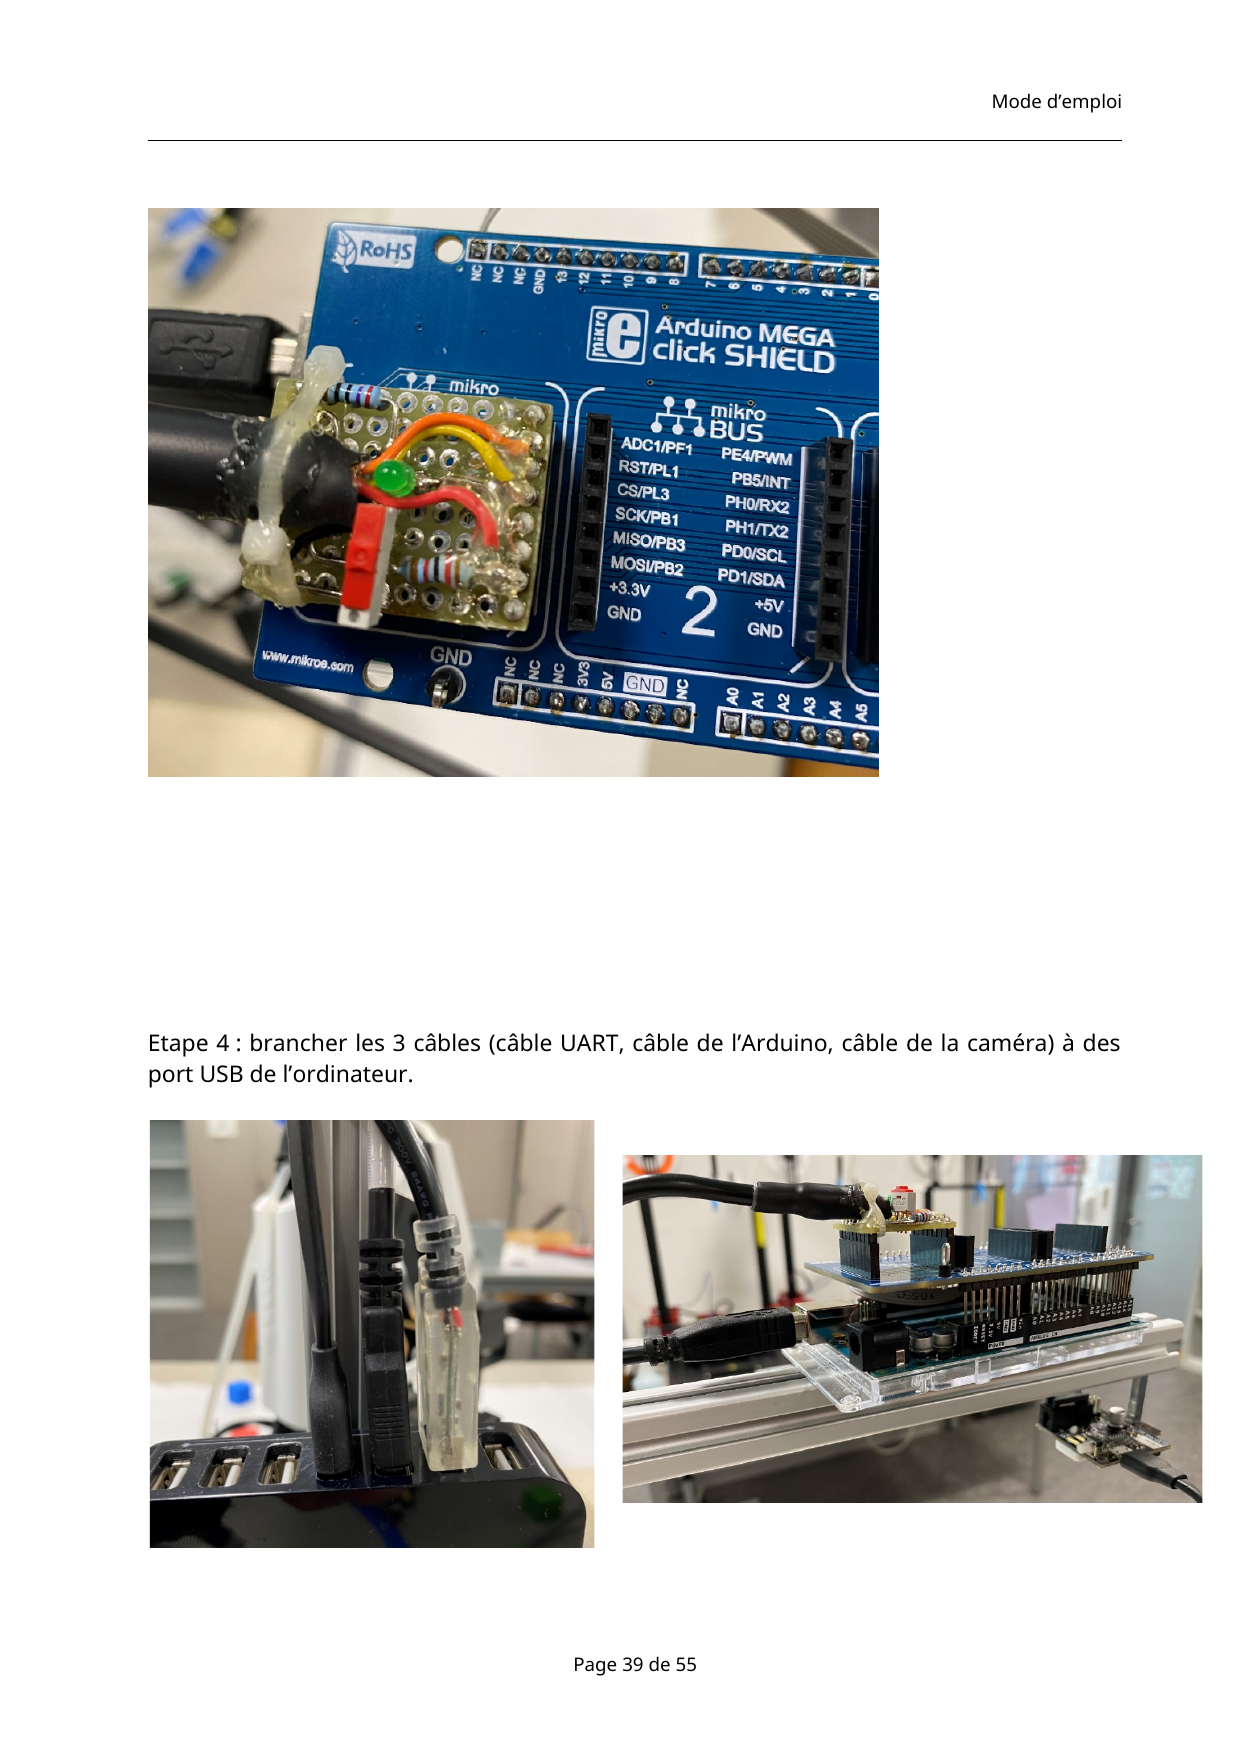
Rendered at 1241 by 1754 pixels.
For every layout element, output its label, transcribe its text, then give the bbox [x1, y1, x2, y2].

text Etape 4 : brancher les 3 câbles (câble UART, câble de l’Arduino, câble de la caméra) à des port USB de l’ordinateur. [148, 1027, 1122, 1089]
picture [150, 1120, 595, 1548]
picture [621, 1155, 1205, 1506]
picture [148, 208, 879, 777]
